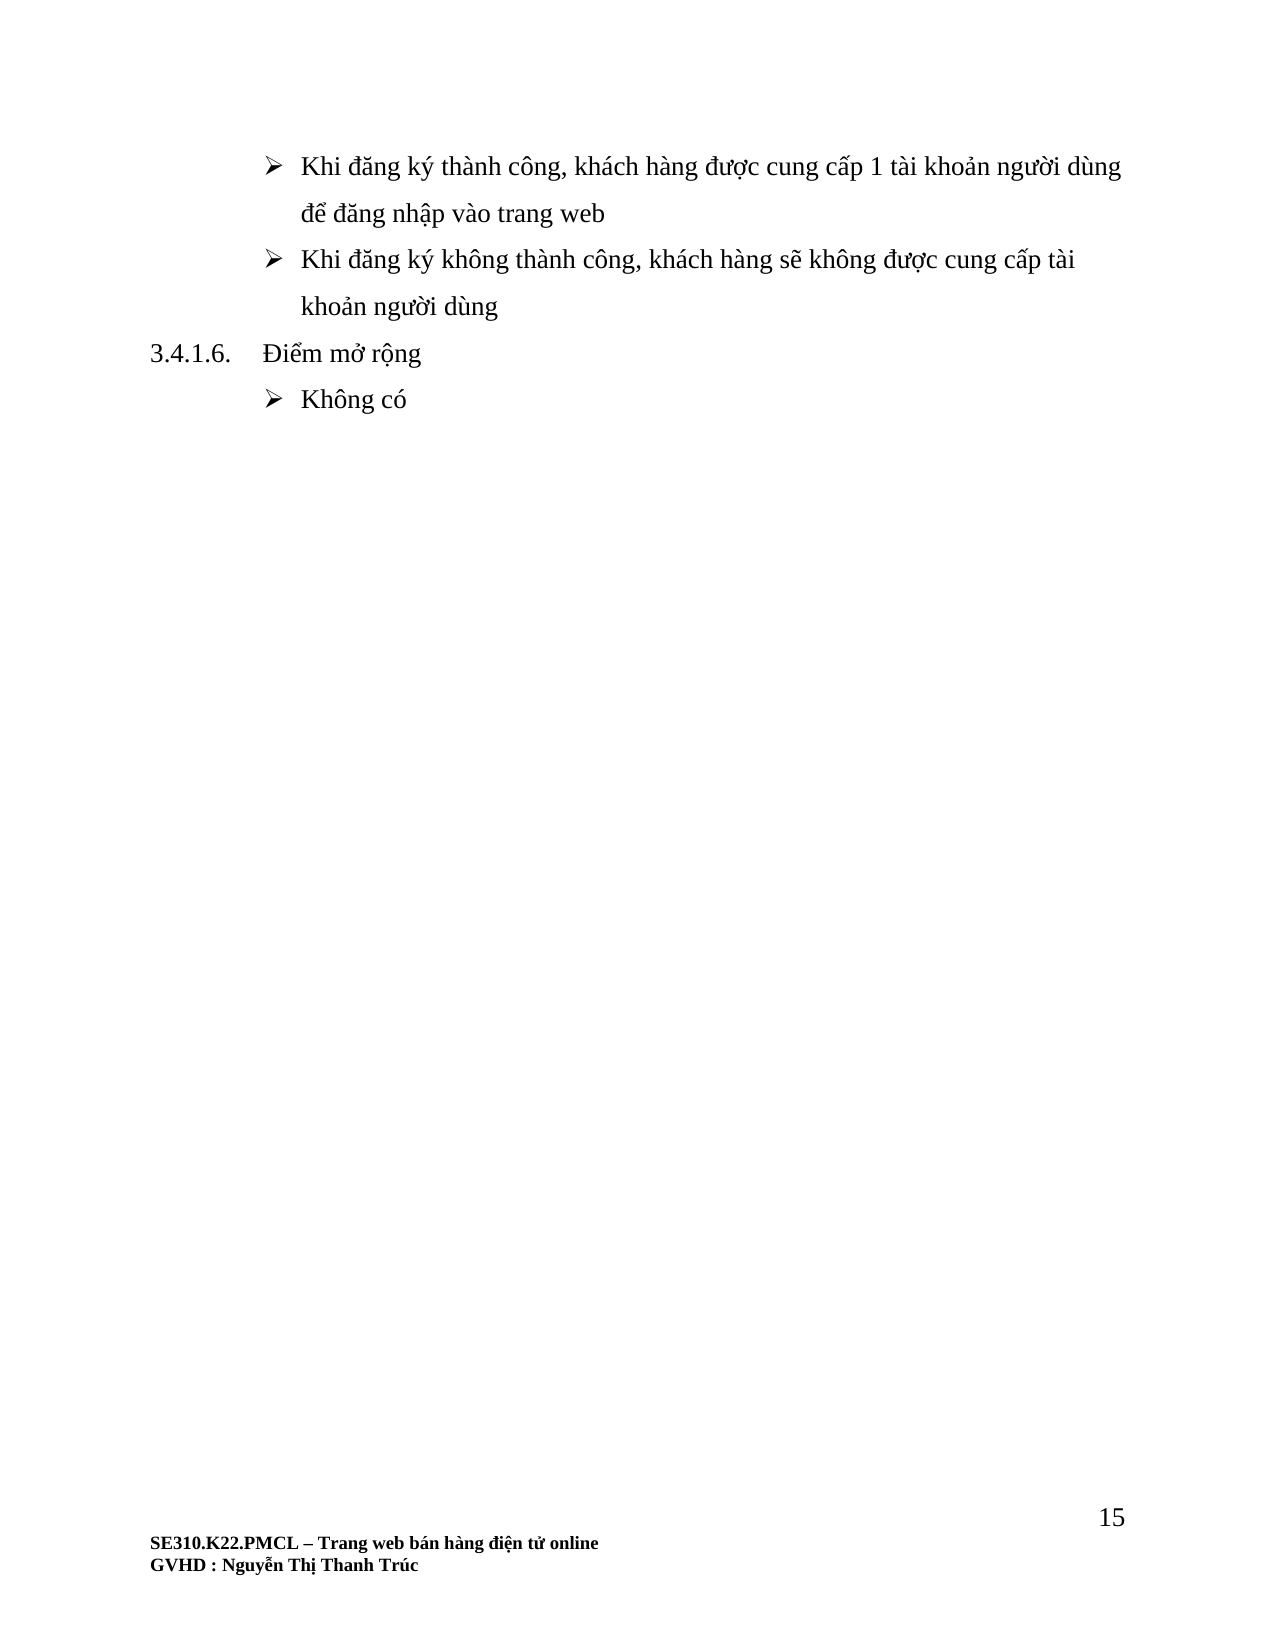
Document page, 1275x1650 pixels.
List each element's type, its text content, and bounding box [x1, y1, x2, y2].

list Khi đăng ký thành công, khách hàng được cung cấp 1 tài khoản người dùng để đăng nhập vào trang web [263, 150, 1125, 228]
list Không có [263, 383, 1125, 415]
list Khi đăng ký không thành công, khách hàng sẽ không được cung cấp tài khoản người dùng [263, 243, 1125, 321]
subtitle Điểm mở rộng [150, 337, 1125, 368]
